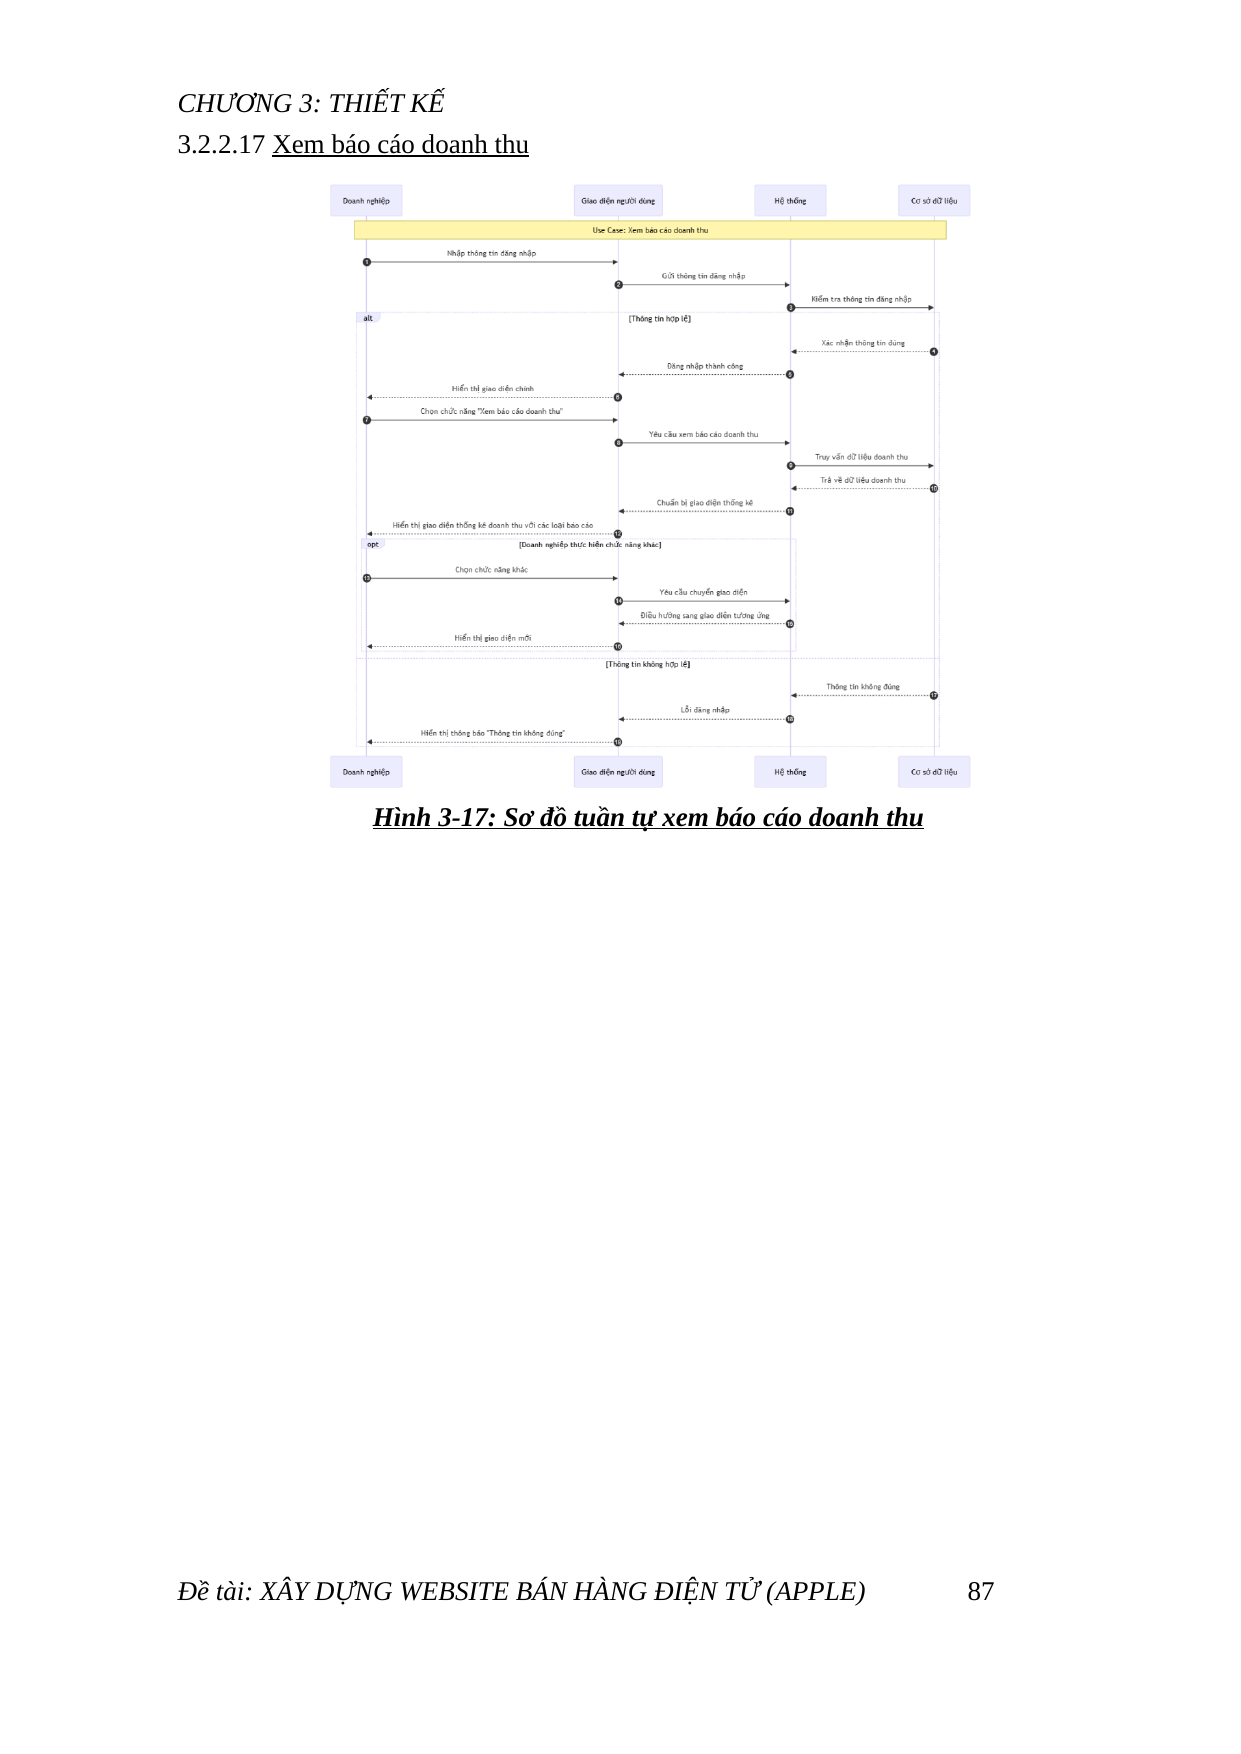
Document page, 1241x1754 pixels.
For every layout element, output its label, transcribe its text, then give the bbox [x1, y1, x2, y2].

picture [177, 180, 1123, 792]
subtitle 3.2.2.17 Xem báo cáo doanh thu [177, 128, 1122, 159]
text Hình 3-17: Sơ đồ tuần tự xem báo cáo doanh thu [177, 801, 1122, 832]
